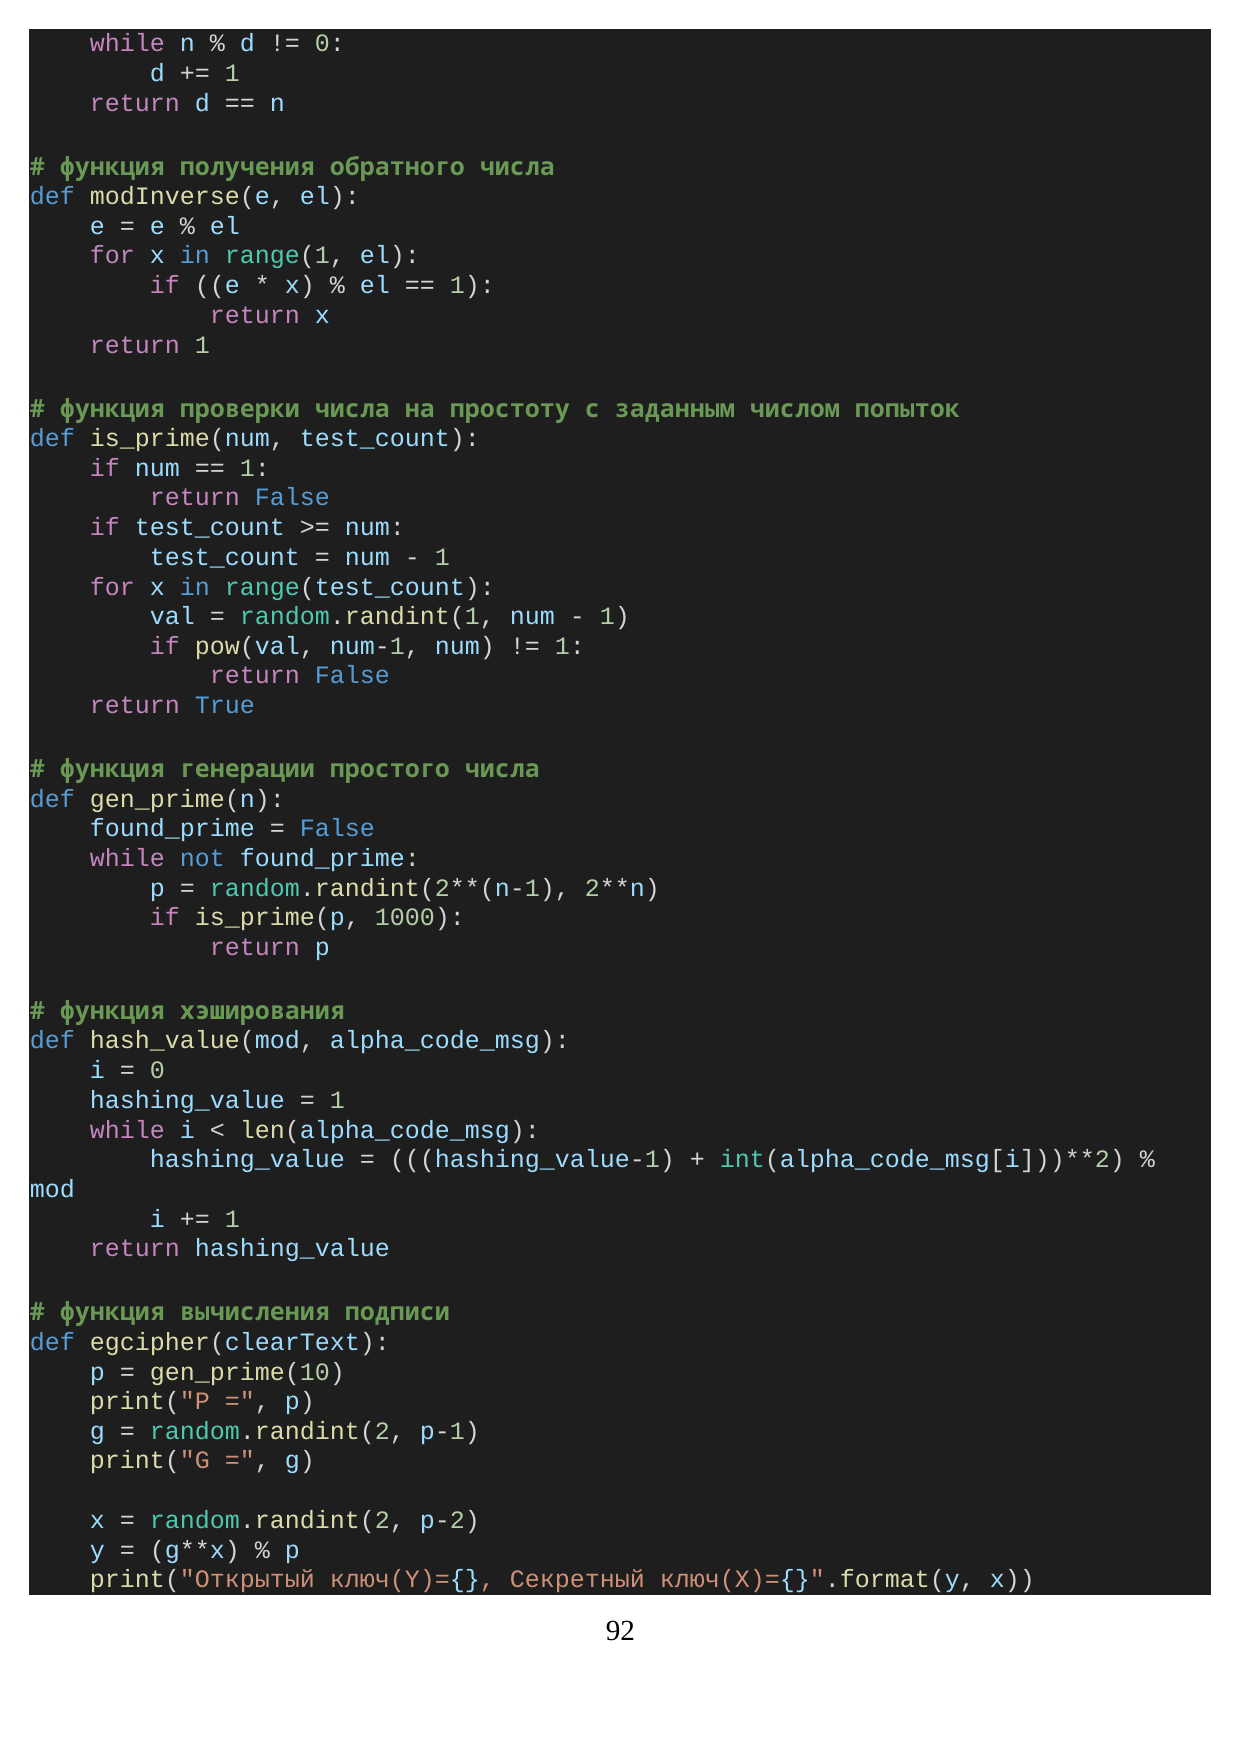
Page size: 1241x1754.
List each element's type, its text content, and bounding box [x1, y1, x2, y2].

text p = gen_prime(10) [29, 1358, 1211, 1387]
text x = random.randint(2, p-2) [29, 1506, 1211, 1536]
text e = e % el [29, 212, 1211, 242]
text val = random.randint(1, num - 1) [29, 602, 1211, 632]
text def modInverse(e, el): [29, 182, 1211, 212]
text while not found_prime: [29, 844, 1211, 874]
text if test_count >= num: [29, 513, 1211, 543]
text i += 1 [29, 1205, 1211, 1234]
text y = (g**x) % p [29, 1536, 1211, 1566]
text return x [29, 301, 1211, 331]
text # функция получения обратного числа [29, 148, 1211, 182]
text # функция проверки числа на простоту с заданным числом попыток [29, 390, 1211, 424]
text if is_prime(p, 1000): [29, 904, 1211, 933]
text return p [29, 933, 1211, 963]
text return True [29, 691, 1211, 721]
text if ((e * x) % el == 1): [29, 271, 1211, 301]
text hashing_value = 1 [29, 1086, 1211, 1116]
text print("P =", p) [29, 1387, 1211, 1417]
text return d == n [29, 89, 1211, 119]
text def gen_prime(n): [29, 785, 1211, 814]
text # функция вычисления подписи [29, 1294, 1211, 1328]
text hashing_value = (((hashing_value-1) + int(alpha_code_msg[i]))**2) % mod [29, 1146, 1211, 1205]
text i = 0 [29, 1056, 1211, 1086]
text return hashing_value [29, 1234, 1211, 1264]
text test_count = num - 1 [29, 543, 1211, 573]
text def hash_value(mod, alpha_code_msg): [29, 1027, 1211, 1056]
text p = random.randint(2**(n-1), 2**n) [29, 874, 1211, 904]
text if num == 1: [29, 454, 1211, 484]
text return False [29, 484, 1211, 513]
text return False [29, 662, 1211, 691]
text while i < len(alpha_code_msg): [29, 1116, 1211, 1146]
text print("G =", g) [29, 1447, 1211, 1476]
text found_prime = False [29, 814, 1211, 844]
text if pow(val, num-1, num) != 1: [29, 632, 1211, 662]
text # функция генерации простого числа [29, 751, 1211, 785]
text for x in range(1, el): [29, 242, 1211, 271]
text while n % d != 0: [29, 29, 1211, 59]
text print("Открытый ключ(Y)={}, Секретный ключ(X)={}".format(y, x)) [29, 1566, 1211, 1595]
text g = random.randint(2, p-1) [29, 1417, 1211, 1447]
text def egcipher(clearText): [29, 1328, 1211, 1358]
text # функция хэширования [29, 993, 1211, 1027]
text def is_prime(num, test_count): [29, 424, 1211, 454]
text for x in range(test_count): [29, 573, 1211, 602]
text return 1 [29, 331, 1211, 361]
text d += 1 [29, 59, 1211, 89]
